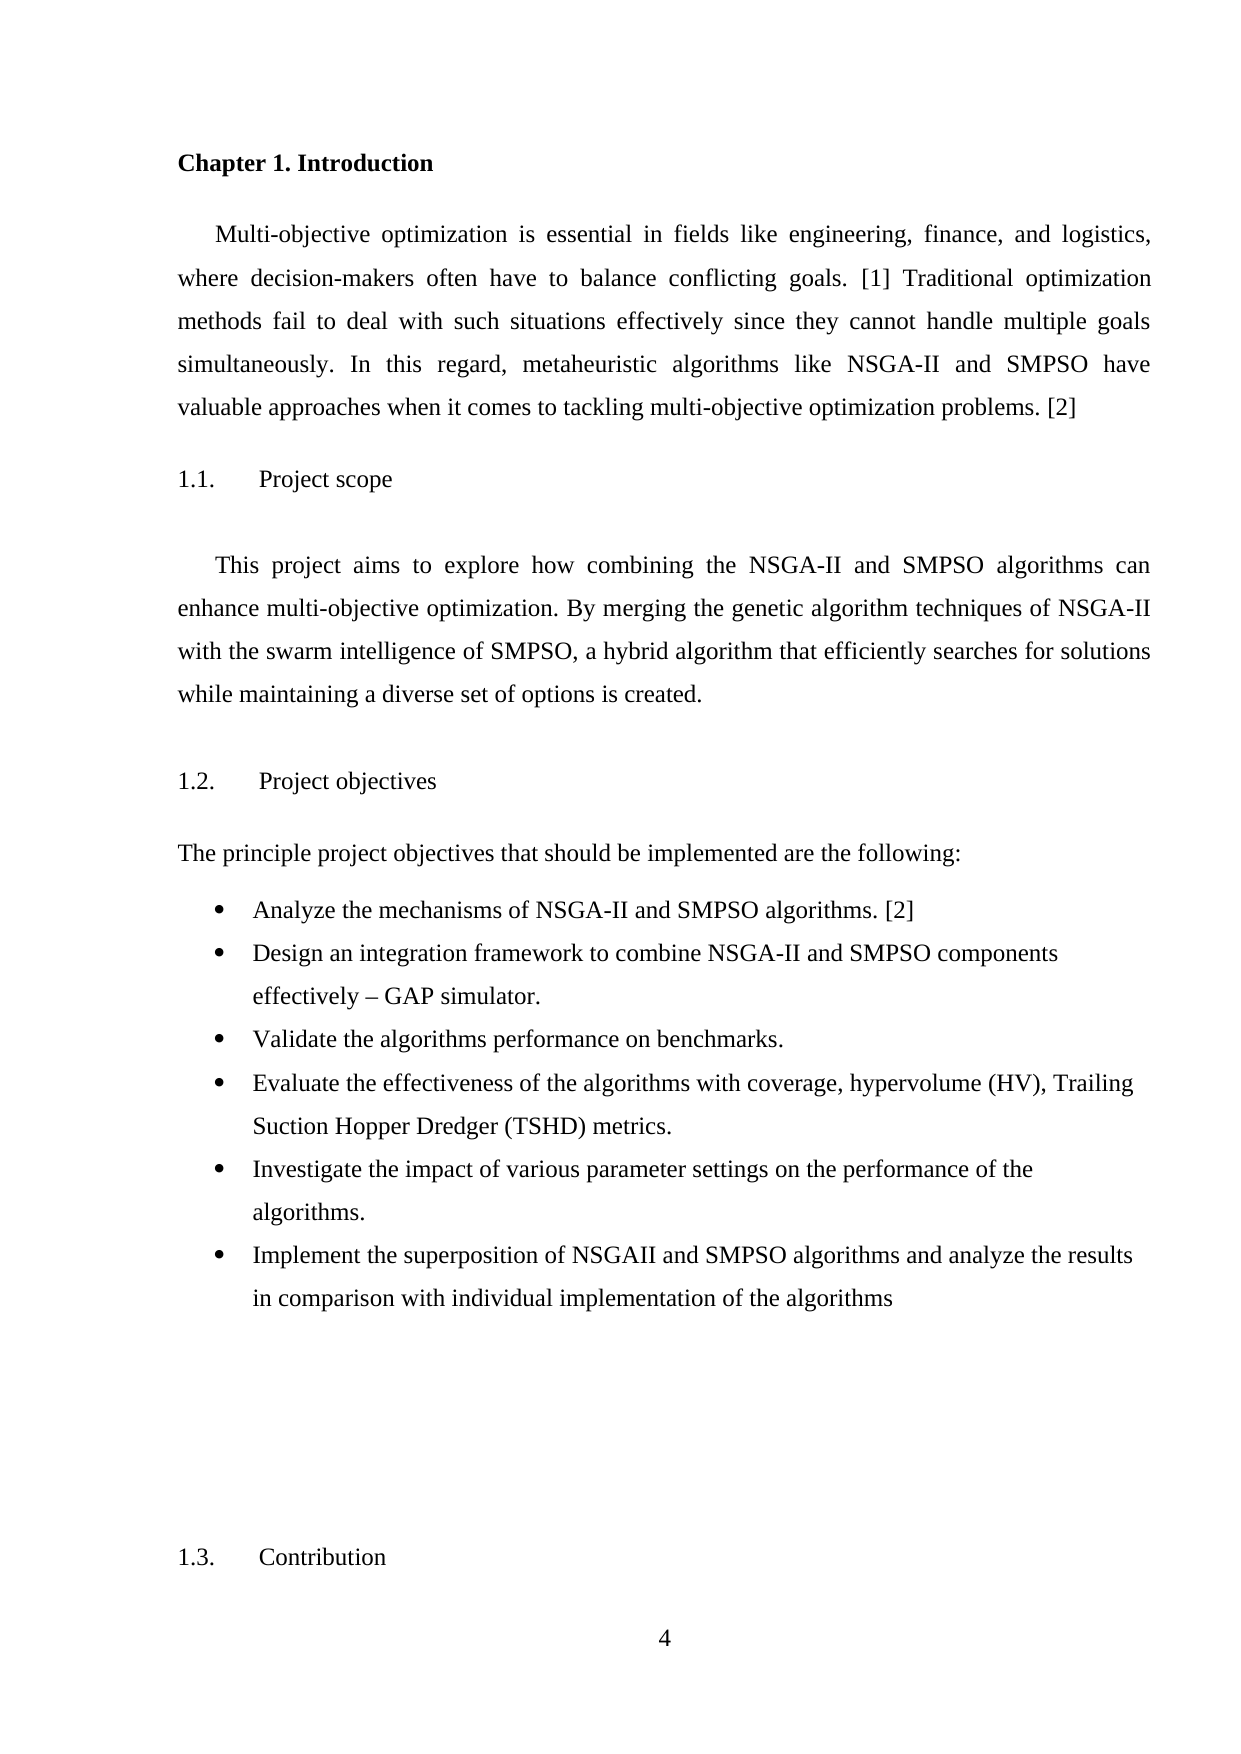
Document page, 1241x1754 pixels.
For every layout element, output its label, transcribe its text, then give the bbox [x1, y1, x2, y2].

list Investigate the impact of various parameter settings on the performance of the algorithms. [215, 1154, 1152, 1226]
text The principle project objectives that should be implemented are the following: [177, 838, 1152, 866]
subtitle Project objectives [177, 766, 1152, 794]
list Design an integration framework to combine NSGA-II and SMPSO components effectively – GAP simulator. [215, 938, 1152, 1010]
list Validate the algorithms performance on benchmarks. [215, 1024, 1152, 1053]
list Analyze the mechanisms of NSGA-II and SMPSO algorithms. [215, 895, 1152, 924]
subtitle Project scope [177, 464, 1152, 493]
list Implement the superposition of NSGAII and SMPSO algorithms and analyze the results in comparison with individual implementation of the algorithms [215, 1240, 1152, 1312]
list Evaluate the effectiveness of the algorithms with coverage, hypervolume (HV), Trailing Suction Hopper Dredger (TSHD) metrics. [215, 1068, 1152, 1139]
subtitle Chapter 1. Introduction [177, 148, 1152, 176]
list Contribution [177, 1542, 1152, 1571]
text Multi-objective optimization is essential in fields like engineering, finance, and logistics, where decision-makers often have to balance conflicting goals. Traditional optimization methods fail to deal with such situations effectively since they cannot handle multiple goals simultaneously. In this regard, metaheuristic algorithms like NSGA-II and SMPSO have valuable approaches when it comes to tackling multi-objective optimization problems. [177, 219, 1152, 421]
text This project aims to explore how combining the NSGA-II and SMPSO algorithms can enhance multi-objective optimization. By merging the genetic algorithm techniques of NSGA-II with the swarm intelligence of SMPSO, a hybrid algorithm that efficiently searches for solutions while maintaining a diverse set of options is created. [177, 550, 1152, 708]
